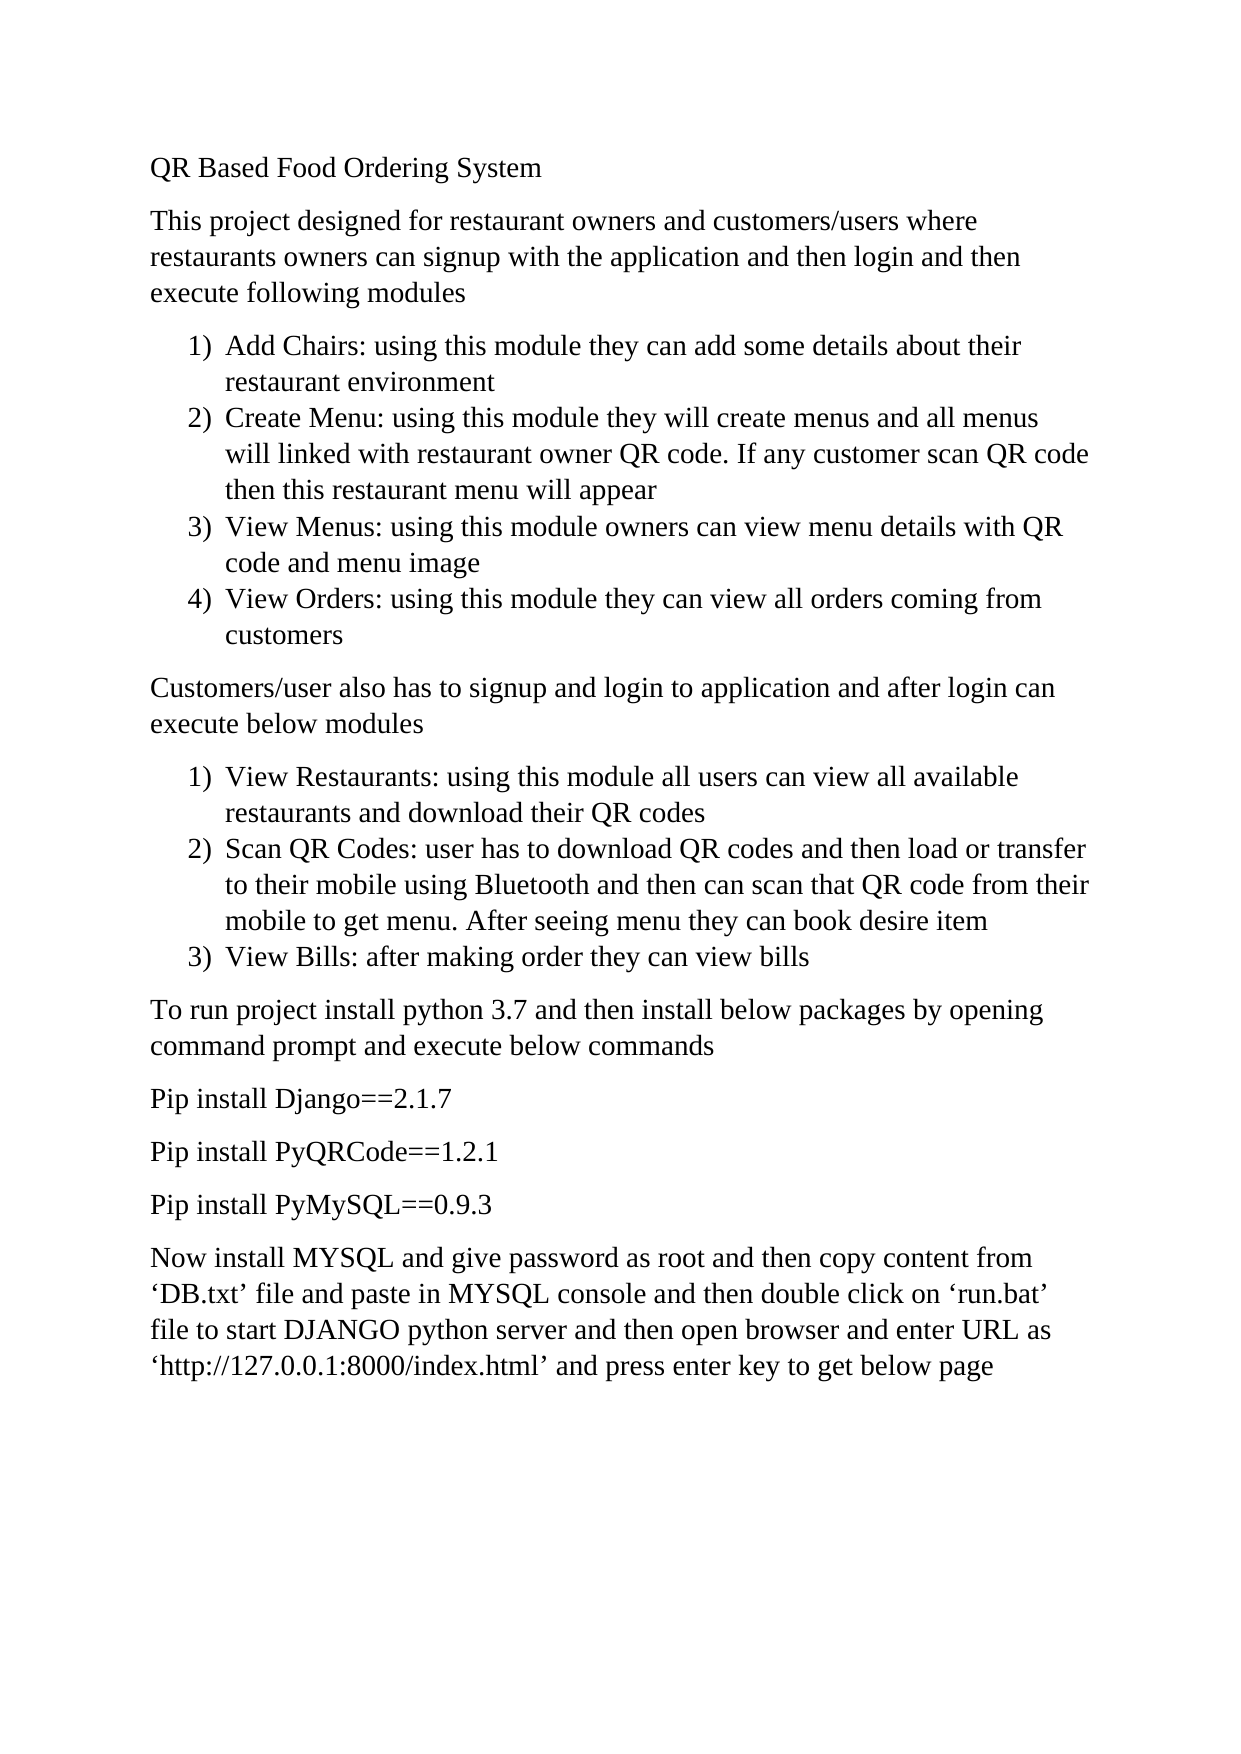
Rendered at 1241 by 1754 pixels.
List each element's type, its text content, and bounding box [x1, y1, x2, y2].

text To run project install python 3.7 and then install below packages by opening command prompt and execute below commands [150, 992, 1090, 1062]
list Scan QR Codes: user has to download QR codes and then load or transfer to their mobile using Bluetooth and then can scan that QR code from their mobile to get menu. After seeing menu they can book desire item [187, 831, 1090, 937]
list View Orders: using this module they can view all orders coming from customers [187, 581, 1090, 651]
text Pip install Django==2.1.7 [150, 1081, 1090, 1115]
list Create Menu: using this module they will create menus and all menus will linked with restaurant owner QR code. If any customer scan QR code then this restaurant menu will appear [187, 400, 1090, 506]
list Add Chairs: using this module they can add some details about their restaurant environment [187, 328, 1090, 398]
text QR Based Food Ordering System [150, 150, 1090, 183]
list View Menus: using this module owners can view menu details with QR code and menu image [187, 509, 1090, 578]
text Pip install PyQRCode==1.2.1 [150, 1134, 1090, 1168]
text This project designed for restaurant owners and customers/users where restaurants owners can signup with the application and then login and then execute following modules [150, 203, 1090, 309]
list View Bills: after making order they can view bills [187, 939, 1090, 973]
list View Restaurants: using this module all users can view all available restaurants and download their QR codes [187, 759, 1090, 828]
text Now install MYSQL and give password as root and then copy content from ‘DB.txt’ file and paste in MYSQL console and then double click on ‘run.bat’ file to start DJANGO python server and then open browser and enter URL as ‘http://127.0.0.1:8000/index.html’ and press enter key to get below page [150, 1240, 1090, 1382]
text Customers/user also has to signup and login to application and after login can execute below modules [150, 670, 1090, 739]
text Pip install PyMySQL==0.9.3 [150, 1187, 1090, 1221]
